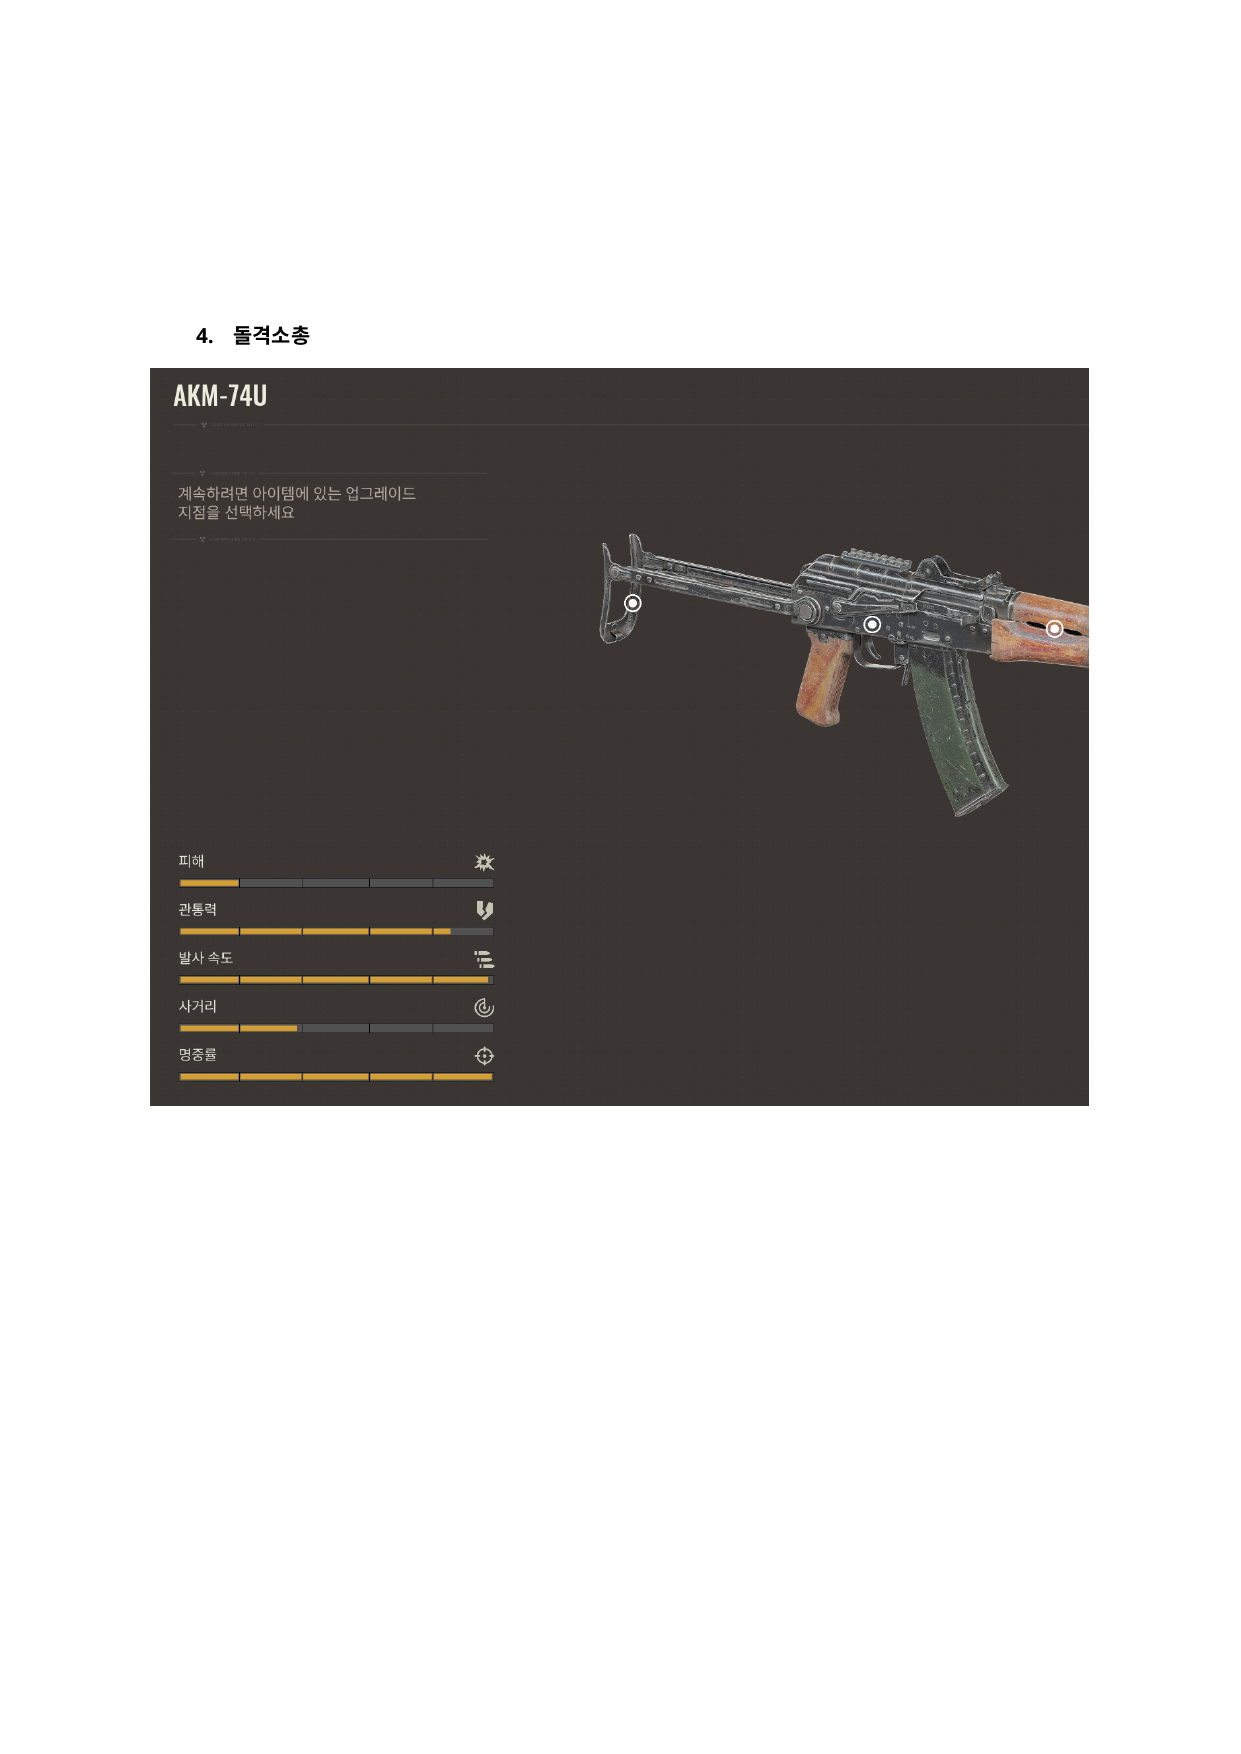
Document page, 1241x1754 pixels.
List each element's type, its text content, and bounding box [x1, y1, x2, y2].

list 돌격소총 [196, 319, 1090, 349]
picture [150, 368, 1089, 1106]
